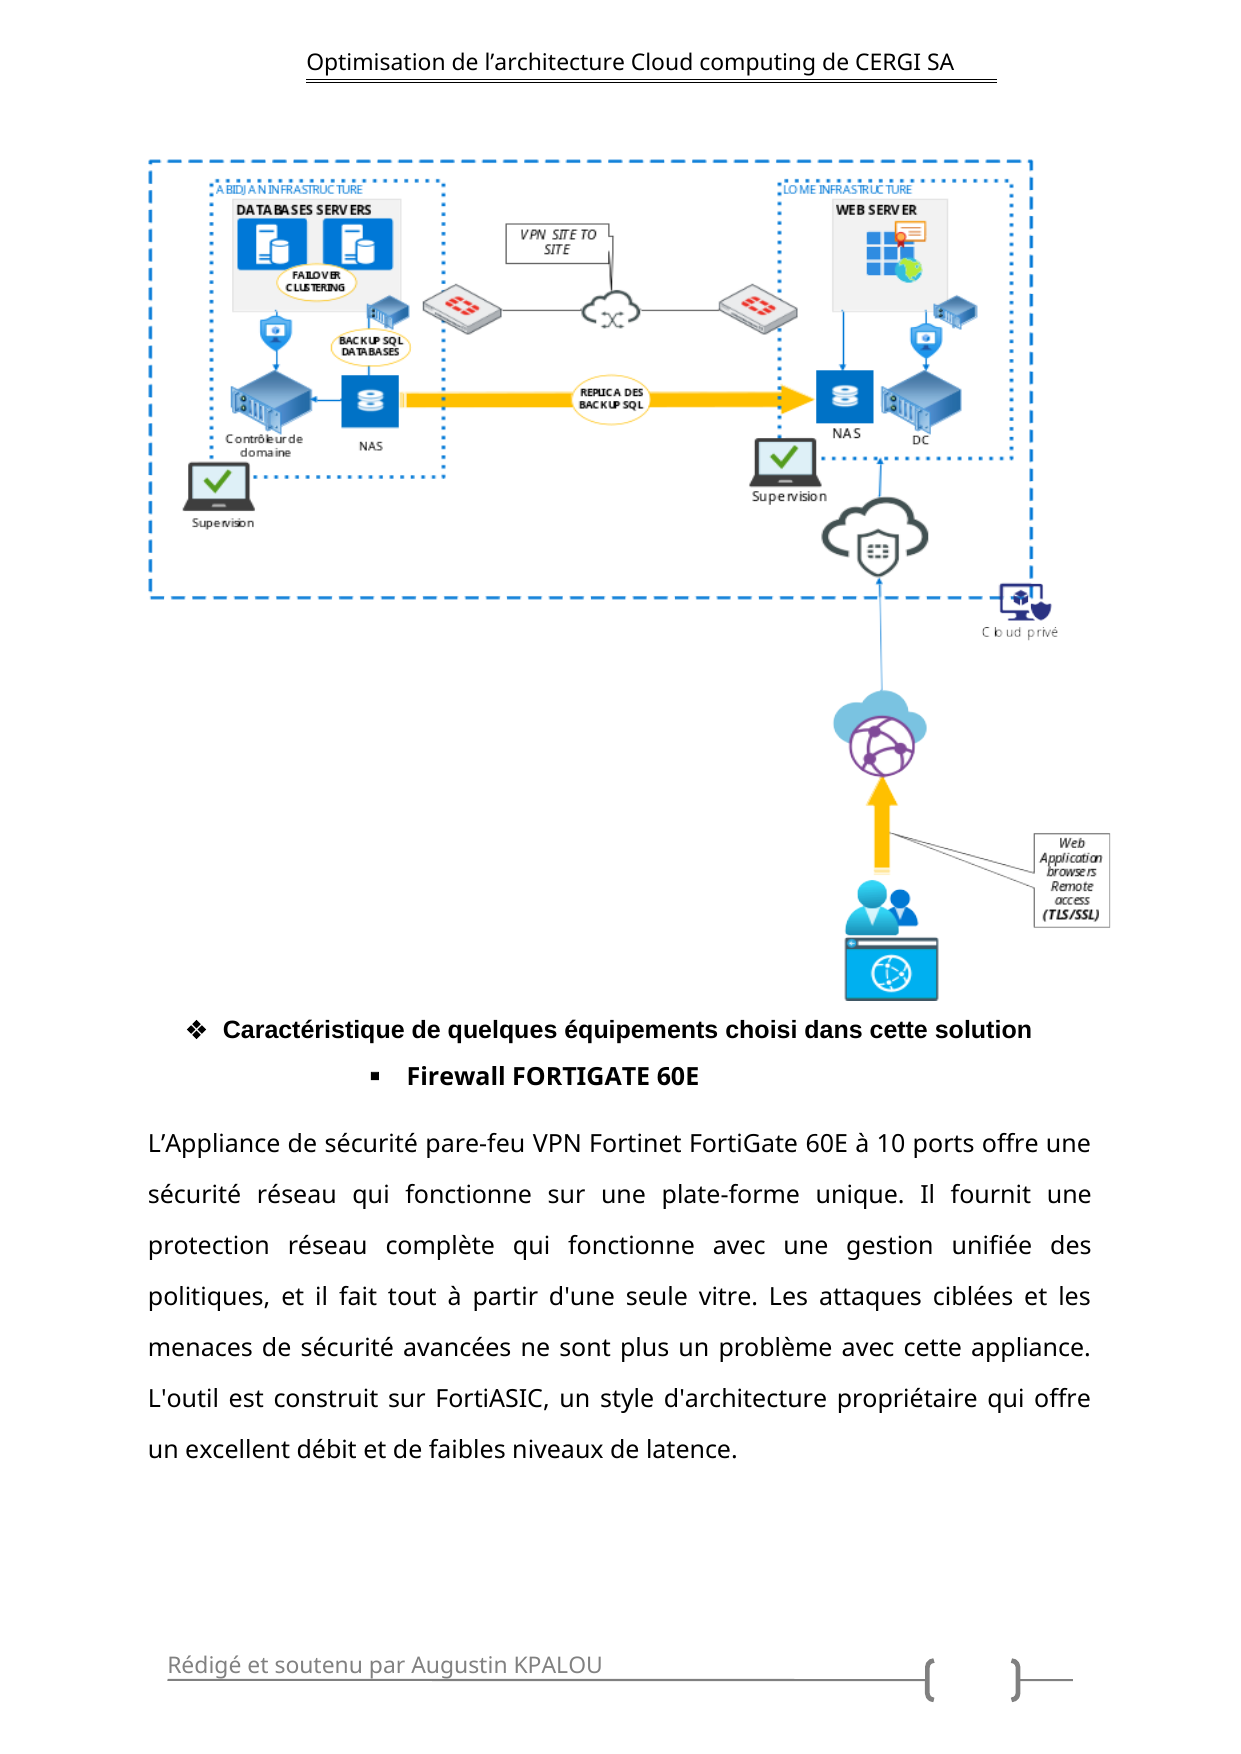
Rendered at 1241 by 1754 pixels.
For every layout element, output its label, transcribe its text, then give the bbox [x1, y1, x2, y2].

list Caractéristique de quelques équipements choisi dans cette solution [185, 1015, 1093, 1044]
list Firewall FORTIGATE 60E [369, 1058, 1093, 1092]
text L’Appliance de sécurité pare-feu VPN Fortinet FortiGate 60E à 10 ports offre une sécurité réseau qui fonctionne sur une plate-forme unique. Il fournit une protection réseau complète qui fonctionne avec une gestion unifiée des politiques, et il fait tout à partir d'une seule vitre. Les attaques ciblées et les menaces de sécurité avancées ne sont plus un problème avec cette appliance. L'outil est construit sur FortiASIC, un style d'architecture propriétaire qui offre un excellent débit et de faibles niveaux de latence. [148, 1126, 1093, 1466]
